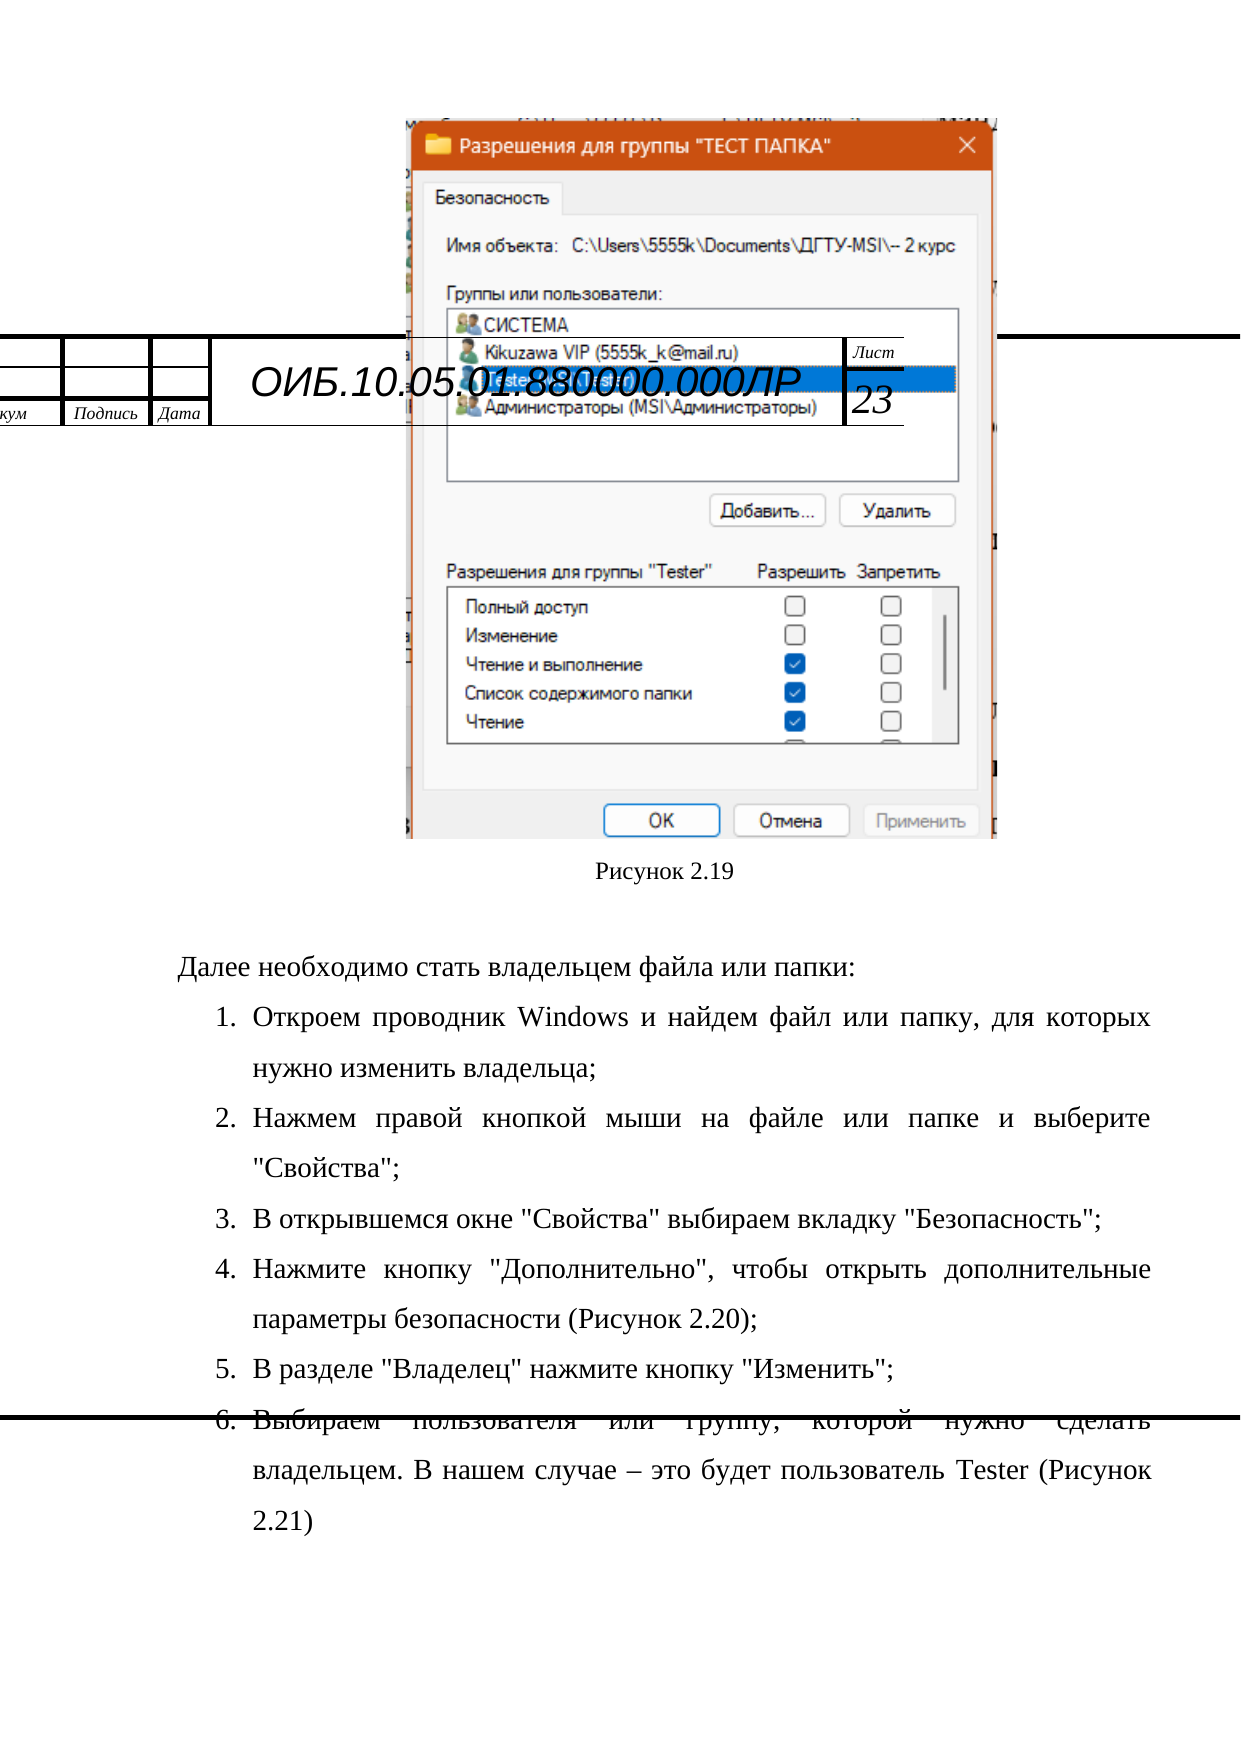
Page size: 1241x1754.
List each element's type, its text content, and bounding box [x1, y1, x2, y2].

list Откроем проводник Windows и найдем файл или папку, для которых нужно изменить владельца; [215, 999, 1152, 1083]
list В открывшемся окне "Свойства" выбираем вкладку "Безопасность"; [215, 1201, 1152, 1234]
list Выбираем пользователя или группу, которой нужно сделать владельцем. В нашем случае – это будет пользователь Tester (Рисунок 2.21) [215, 1402, 1152, 1536]
picture [405, 338, 842, 425]
list В разделе "Владелец" нажмите кнопку "Изменить"; [215, 1352, 1152, 1385]
subtitle Рисунок 2.19 [177, 856, 1152, 884]
list Нажмем правой кнопкой мыши на файле или папке и выберите "Свойства"; [215, 1100, 1152, 1184]
list Нажмите кнопку "Дополнительно", чтобы открыть дополнительные параметры безопасности (Рисунок 2.20); [215, 1251, 1152, 1335]
text Далее необходимо стать владельцем файла или папки: [177, 949, 1152, 983]
picture [405, 118, 998, 839]
